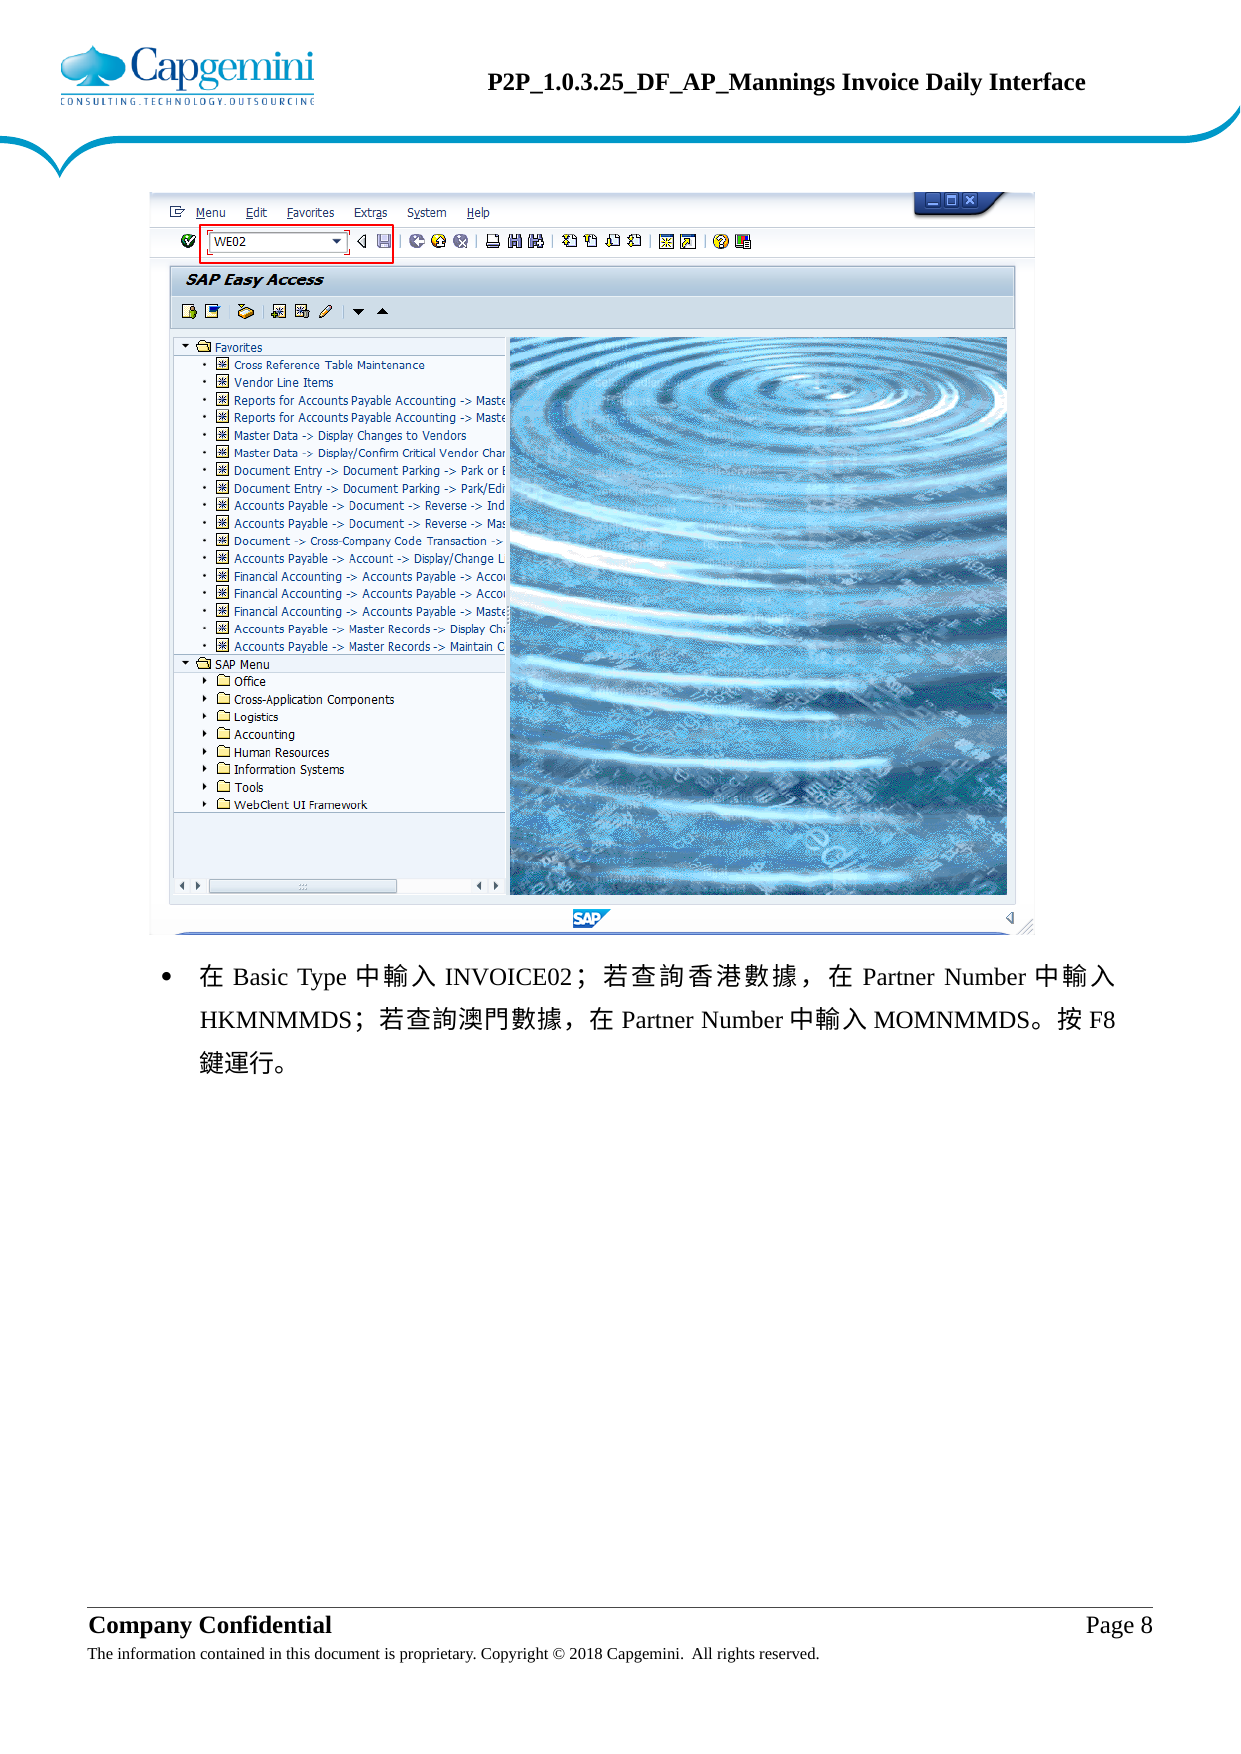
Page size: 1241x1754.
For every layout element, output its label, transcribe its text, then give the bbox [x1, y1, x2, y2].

picture [149, 192, 1035, 935]
picture [61, 45, 314, 105]
list 在Basic Type中輸入INVOICE02；若查詢香港數據，在Partner Number中輸入HKMNMMDS；若查詢澳門數據，在Partner Number中輸入MOMNMMDS。按F8鍵運行。 [162, 957, 1116, 1080]
